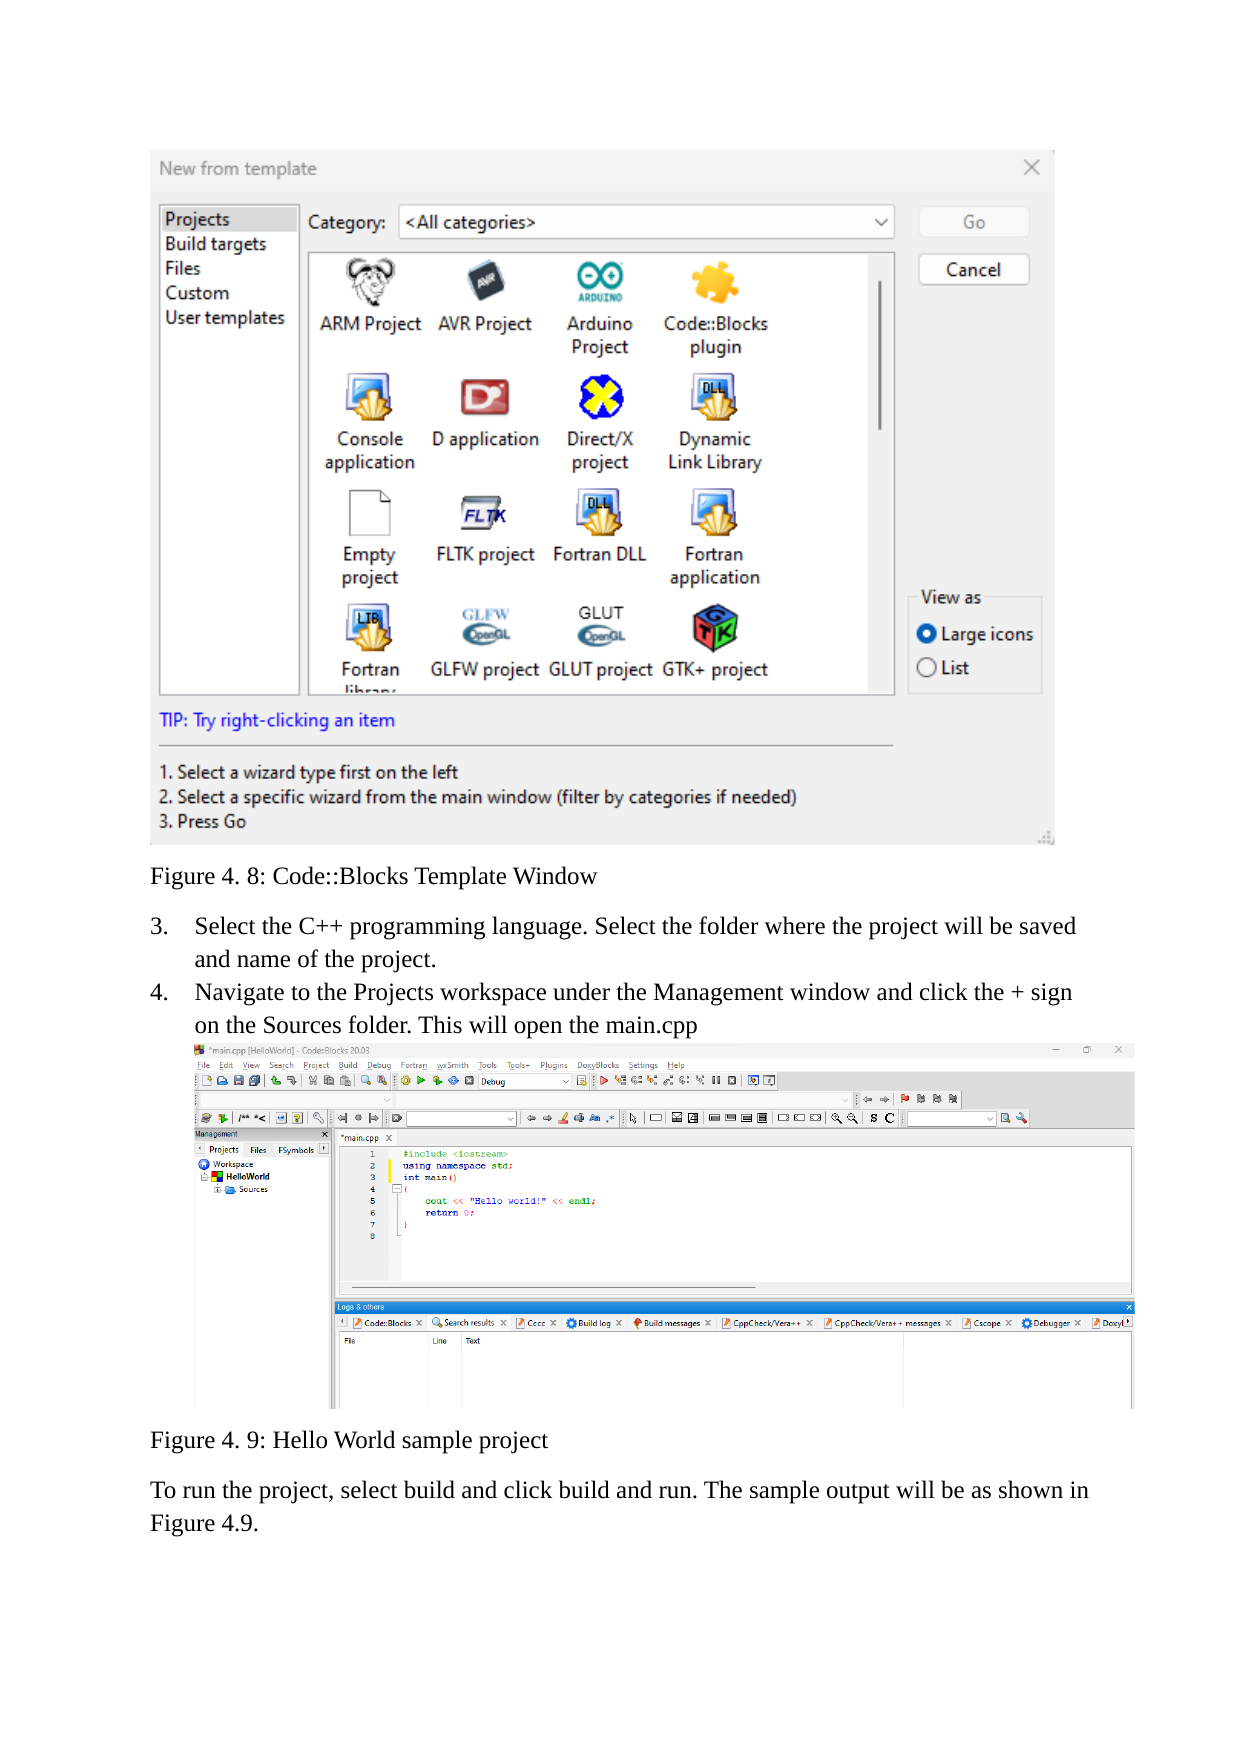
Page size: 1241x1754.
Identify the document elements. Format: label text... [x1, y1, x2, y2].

text To run the project, select build and click build and run. The sample output will be as shown in Figure 4.9. [150, 1475, 1090, 1537]
list Select the C++ programming language. Select the folder where the project will be saved and name of the project. [150, 911, 1090, 973]
list Navigate to the Projects workspace under the Management window and click the + sign on the Sources folder. This will open the main.cpp [150, 977, 1090, 1039]
text Figure 4. 8: Code::Blocks Template Window [150, 861, 1090, 890]
picture [194, 1043, 1135, 1409]
text Figure 4. 9: Hello World sample project [150, 1426, 1090, 1454]
picture [150, 150, 1055, 845]
